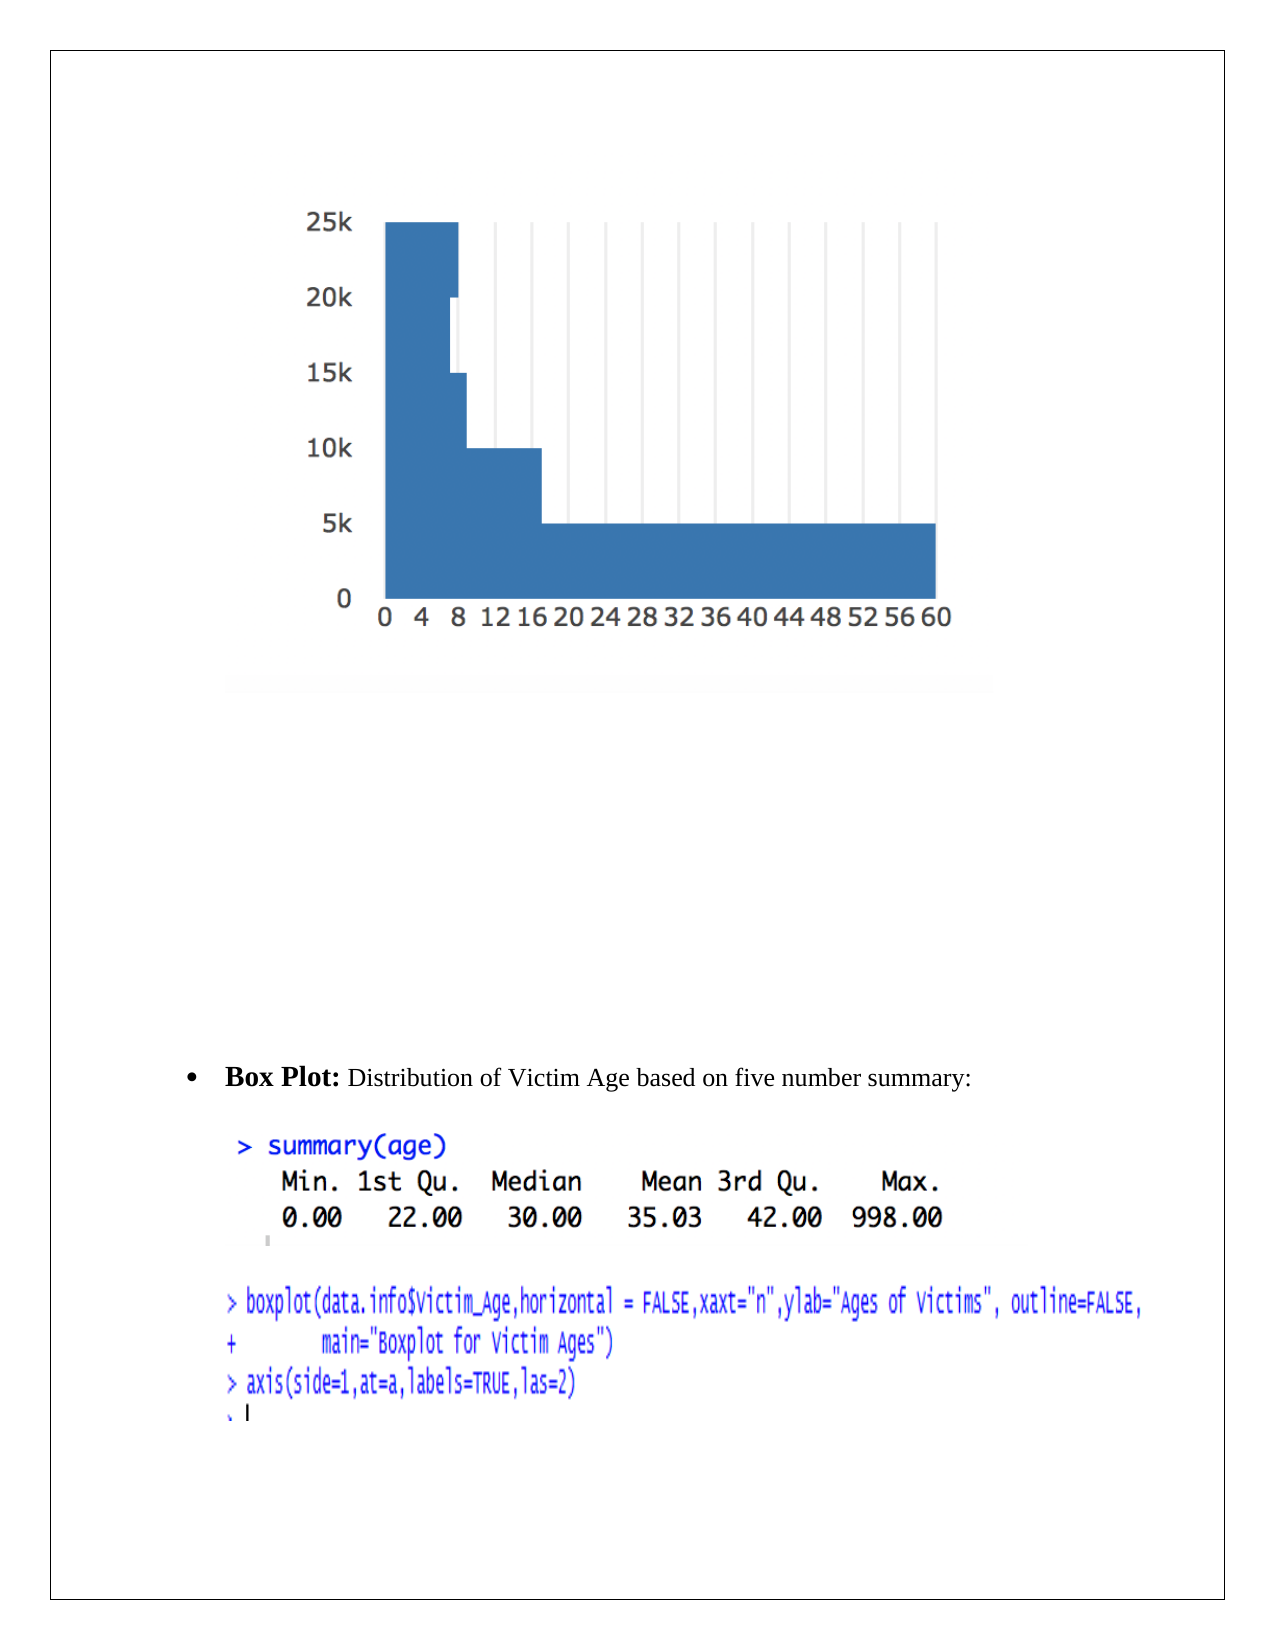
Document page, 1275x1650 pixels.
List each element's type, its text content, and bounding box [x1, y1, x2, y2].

picture [225, 1132, 1029, 1246]
picture [225, 1279, 1200, 1421]
list Box Plot: Distribution of Victim Age based on five number summary: [187, 1059, 1125, 1092]
picture [225, 150, 994, 693]
